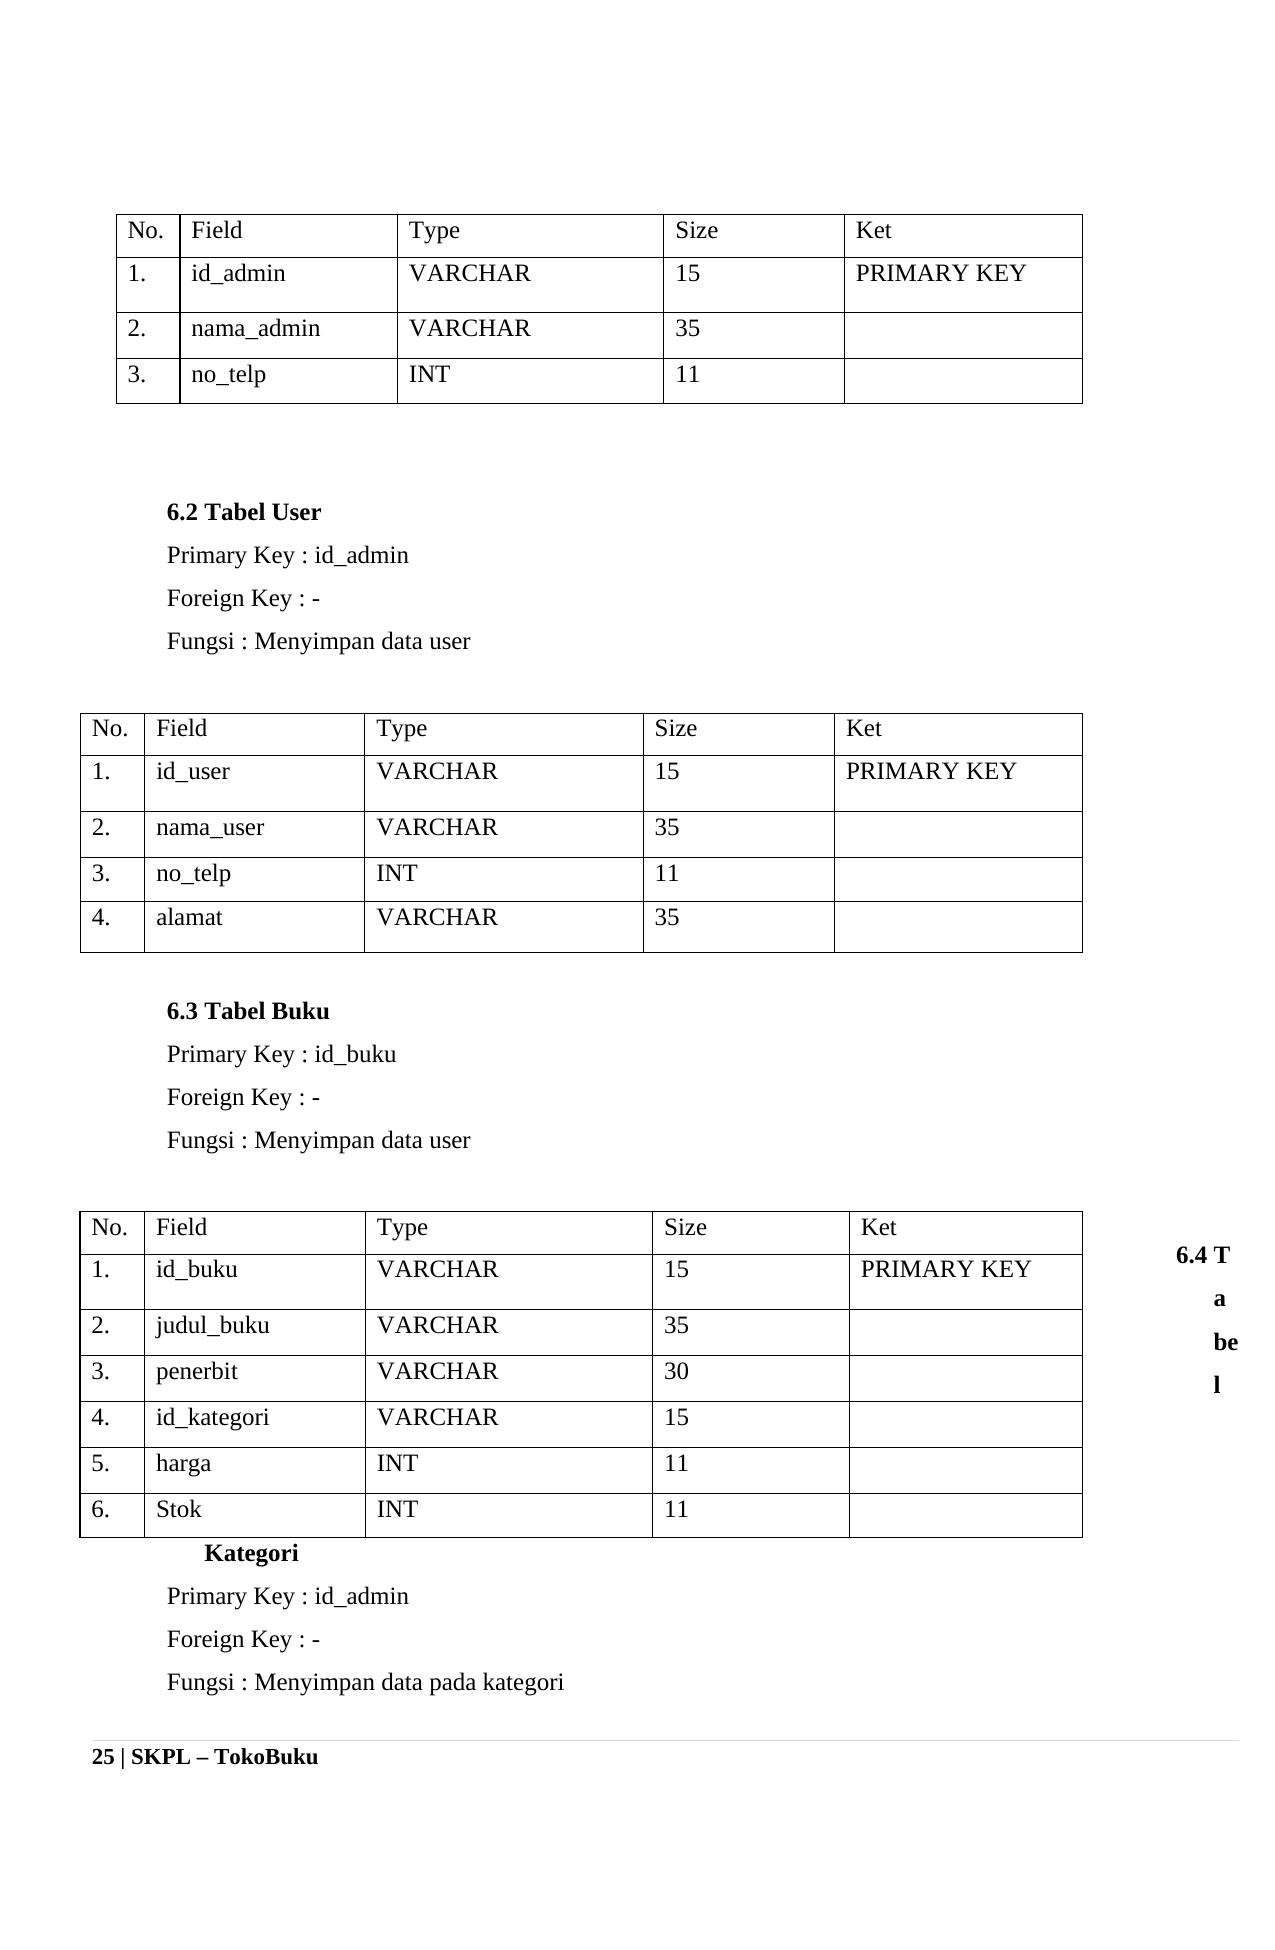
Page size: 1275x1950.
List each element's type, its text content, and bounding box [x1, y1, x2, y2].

table_header No. [117, 215, 179, 257]
table_header No. [81, 1212, 144, 1253]
table_cell 6. [81, 1494, 144, 1537]
table_cell penerbit [145, 1356, 365, 1401]
table_cell 1. [81, 1255, 144, 1309]
table_cell 15 [653, 1255, 849, 1309]
table_cell [845, 313, 1082, 358]
table_cell 15 [664, 258, 844, 312]
table_cell id_admin [181, 258, 397, 312]
table_cell 11 [644, 858, 834, 901]
table_cell 35 [644, 812, 834, 857]
table_cell [845, 359, 1082, 402]
table_header Size [664, 215, 844, 257]
table_cell VARCHAR [365, 756, 643, 811]
table_cell id_buku [145, 1255, 365, 1309]
table_cell 15 [644, 756, 834, 811]
table_header Ket [835, 714, 1082, 755]
table_header Type [365, 714, 643, 755]
table_cell 1. [81, 756, 144, 811]
list Foreign Key : - [167, 1624, 1239, 1653]
table_cell INT [398, 359, 663, 402]
table_cell VARCHAR [365, 902, 643, 952]
list Tabel Kategori [167, 1240, 1239, 1567]
list Primary Key : id_admin [167, 1581, 1239, 1610]
table_cell PRIMARY KEY [850, 1255, 1082, 1309]
table_header Size [644, 714, 834, 755]
table_cell 1. [117, 258, 179, 312]
table_header Field [145, 714, 364, 755]
table_cell VARCHAR [365, 812, 643, 857]
table_cell VARCHAR [398, 258, 663, 312]
list Tabel Buku [167, 996, 1239, 1025]
table_header Ket [850, 1212, 1082, 1253]
table_cell VARCHAR [398, 313, 663, 358]
table_cell no_telp [181, 359, 397, 402]
table_cell [850, 1310, 1082, 1355]
table_cell 15 [653, 1402, 849, 1447]
table_header No. [81, 714, 144, 755]
table_cell 11 [653, 1494, 849, 1537]
table_cell [835, 858, 1082, 901]
table_cell VARCHAR [366, 1356, 652, 1401]
table_cell 2. [81, 1310, 144, 1355]
table_cell 11 [653, 1448, 849, 1493]
table_cell [850, 1494, 1082, 1537]
list Tabel User [167, 497, 1239, 526]
list Foreign Key : - [167, 583, 1239, 612]
table_cell 2. [117, 313, 179, 358]
table_cell VARCHAR [366, 1310, 652, 1355]
table_cell 5. [81, 1448, 144, 1493]
table_cell 3. [81, 858, 144, 901]
table_header Field [181, 215, 397, 257]
table_cell harga [145, 1448, 365, 1493]
table_cell alamat [145, 902, 364, 952]
list Fungsi : Menyimpan data user [167, 626, 1239, 655]
table_header Size [653, 1212, 849, 1253]
table_cell 35 [664, 313, 844, 358]
table_cell VARCHAR [366, 1255, 652, 1309]
table_cell 3. [81, 1356, 144, 1401]
table_header Type [366, 1212, 652, 1253]
table_header Field [145, 1212, 365, 1253]
list Fungsi : Menyimpan data pada kategori [167, 1667, 1239, 1696]
list Primary Key : id_admin [167, 540, 1239, 569]
table_cell VARCHAR [366, 1402, 652, 1447]
table_cell [835, 812, 1082, 857]
table_cell judul_buku [145, 1310, 365, 1355]
table_cell 4. [81, 902, 144, 952]
table_cell [850, 1356, 1082, 1401]
list Fungsi : Menyimpan data user [167, 1125, 1239, 1154]
table_cell INT [366, 1494, 652, 1537]
table_cell id_kategori [145, 1402, 365, 1447]
list Primary Key : id_buku [167, 1039, 1239, 1068]
table_cell INT [365, 858, 643, 901]
table_cell [835, 902, 1082, 952]
table_cell PRIMARY KEY [845, 258, 1082, 312]
table_header Ket [845, 215, 1082, 257]
table_cell nama_user [145, 812, 364, 857]
table_cell 2. [81, 812, 144, 857]
table_cell INT [366, 1448, 652, 1493]
table_header Type [398, 215, 663, 257]
table_cell 3. [117, 359, 179, 402]
table_cell 30 [653, 1356, 849, 1401]
table_cell [850, 1448, 1082, 1493]
list Foreign Key : - [167, 1082, 1239, 1111]
table_cell no_telp [145, 858, 364, 901]
table_cell nama_admin [181, 313, 397, 358]
table_cell PRIMARY KEY [835, 756, 1082, 811]
table_cell Stok [145, 1494, 365, 1537]
table_cell id_user [145, 756, 364, 811]
table_cell 35 [653, 1310, 849, 1355]
table_cell 11 [664, 359, 844, 402]
table_cell [850, 1402, 1082, 1447]
table_cell 4. [81, 1402, 144, 1447]
table_cell 35 [644, 902, 834, 952]
